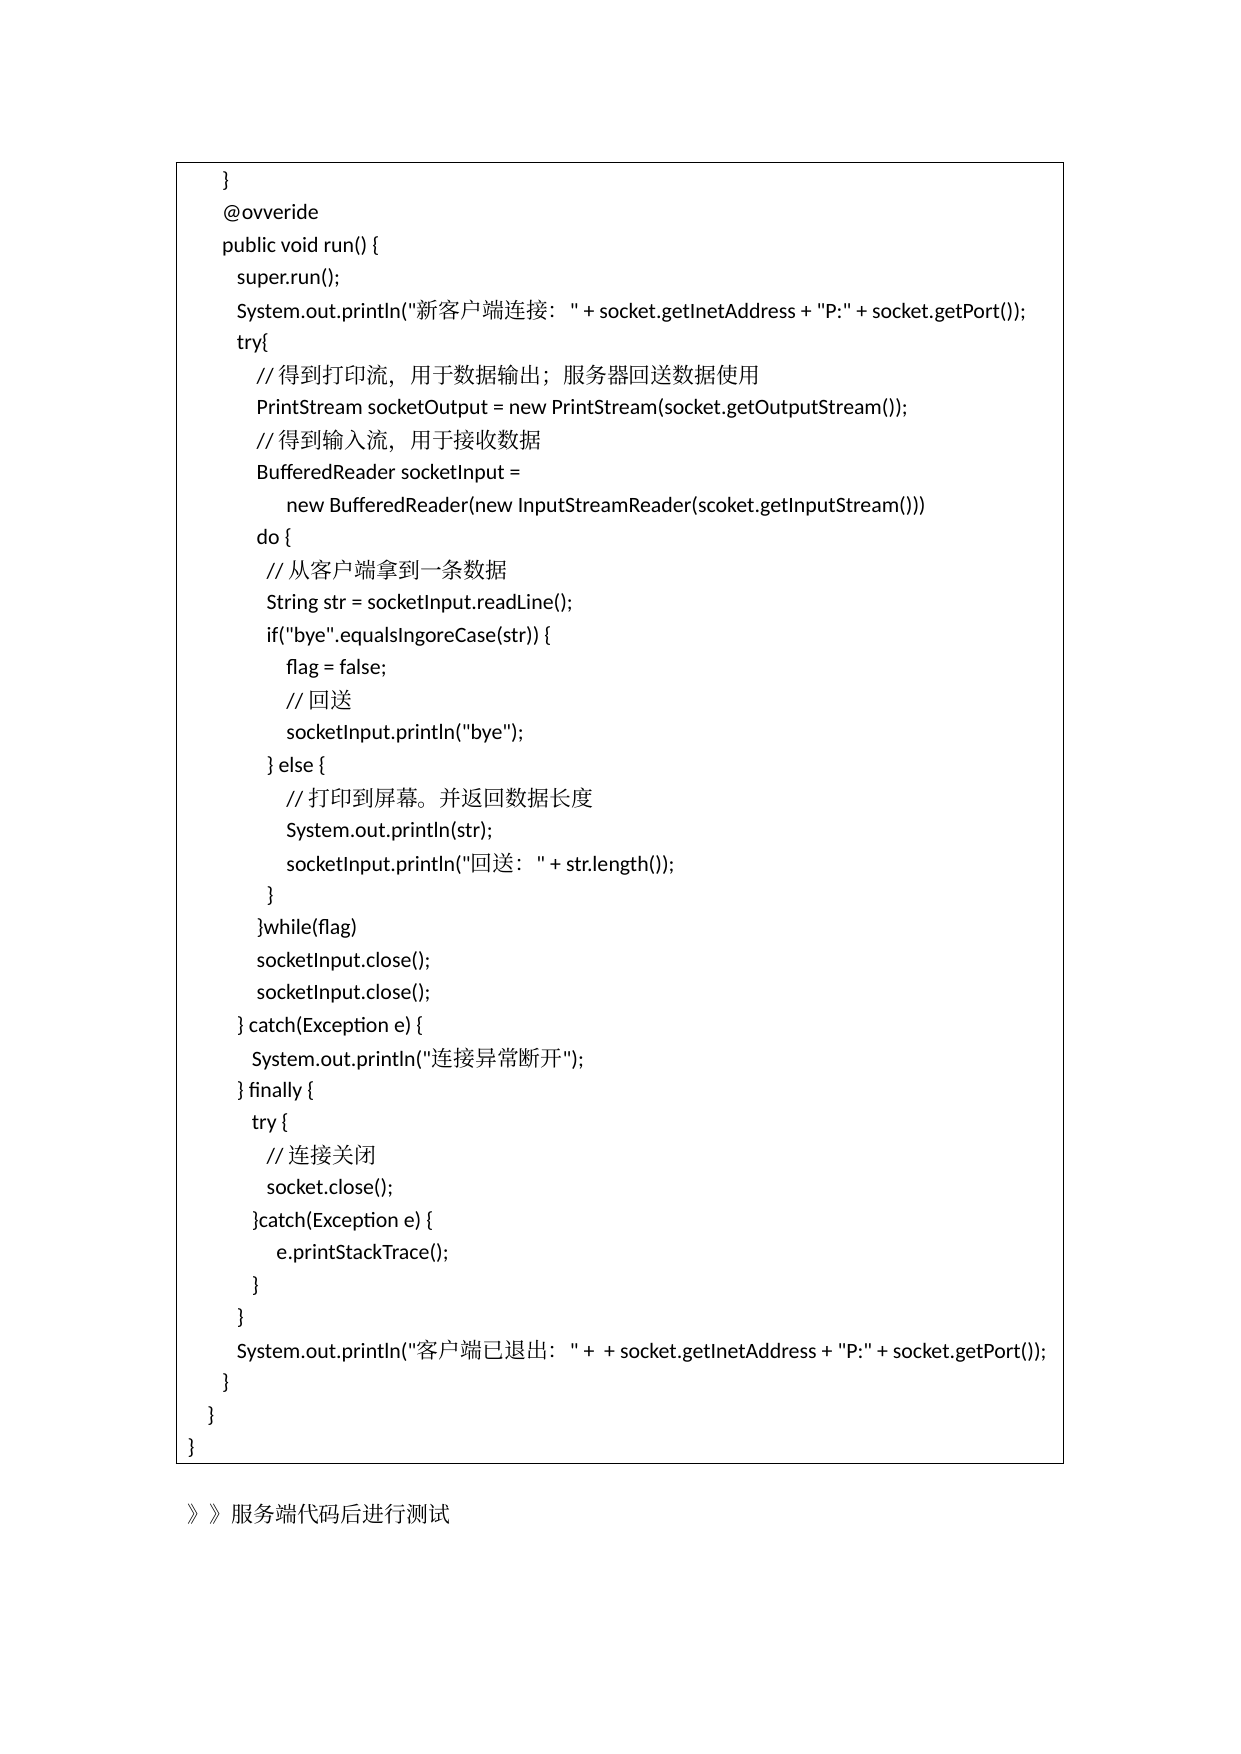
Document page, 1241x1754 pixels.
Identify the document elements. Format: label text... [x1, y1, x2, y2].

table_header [177, 163, 1063, 1463]
text 》》服务端代码后进行测试 [187, 1497, 1053, 1529]
